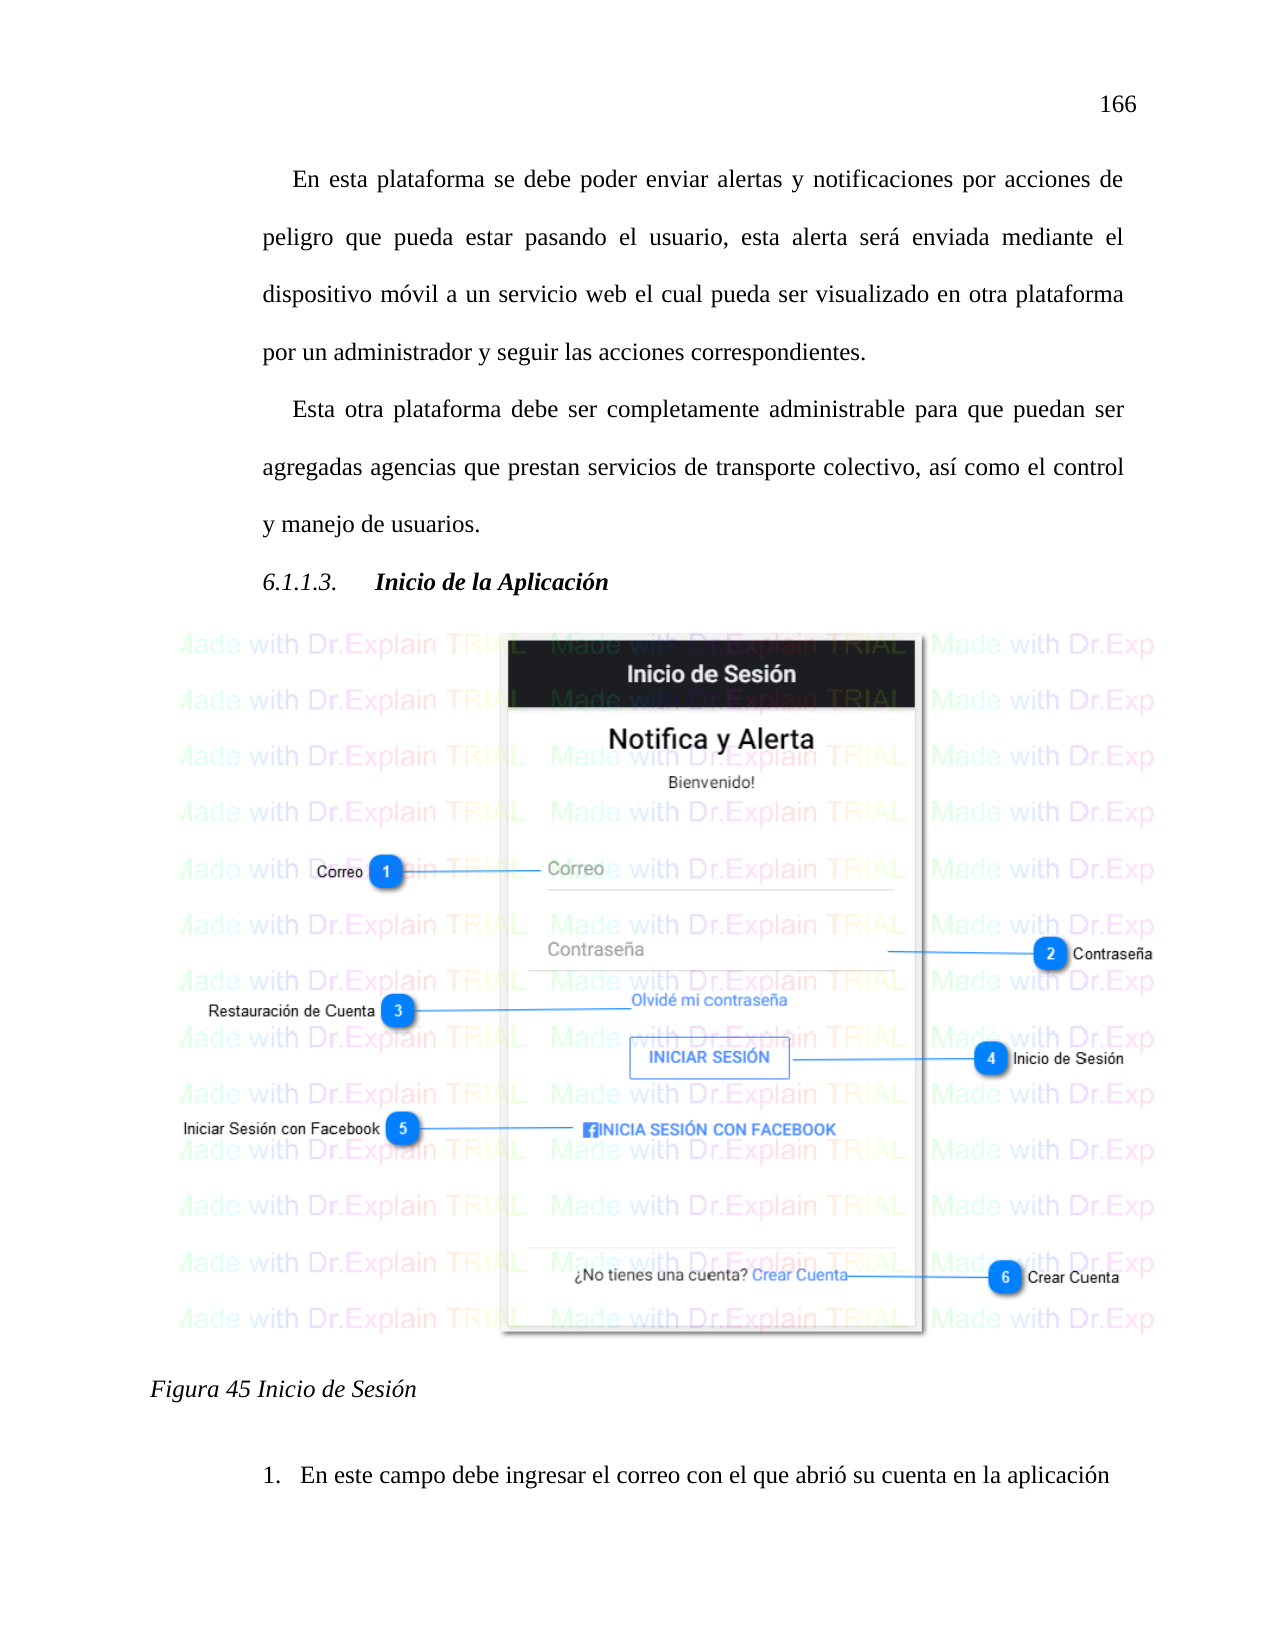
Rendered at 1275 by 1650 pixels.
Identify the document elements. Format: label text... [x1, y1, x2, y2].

picture [179, 624, 1155, 1346]
text Figura 45 Inicio de Sesión [150, 1374, 1125, 1403]
text Esta otra plataforma debe ser completamente administrable para que puedan ser agregadas agencias que prestan servicios de transporte colectivo, así como el control y manejo de usuarios. [262, 394, 1125, 538]
list En este campo debe ingresar el correo con el que abrió su cuenta en la aplicación [262, 1460, 1125, 1489]
subtitle Inicio de la Aplicación [262, 567, 1125, 596]
text En esta plataforma se debe poder enviar alertas y notificaciones por acciones de peligro que pueda estar pasando el usuario, esta alerta será enviada mediante el dispositivo móvil a un servicio web el cual pueda ser visualizado en otra plataforma por un administrador y seguir las acciones correspondientes. [262, 164, 1125, 366]
